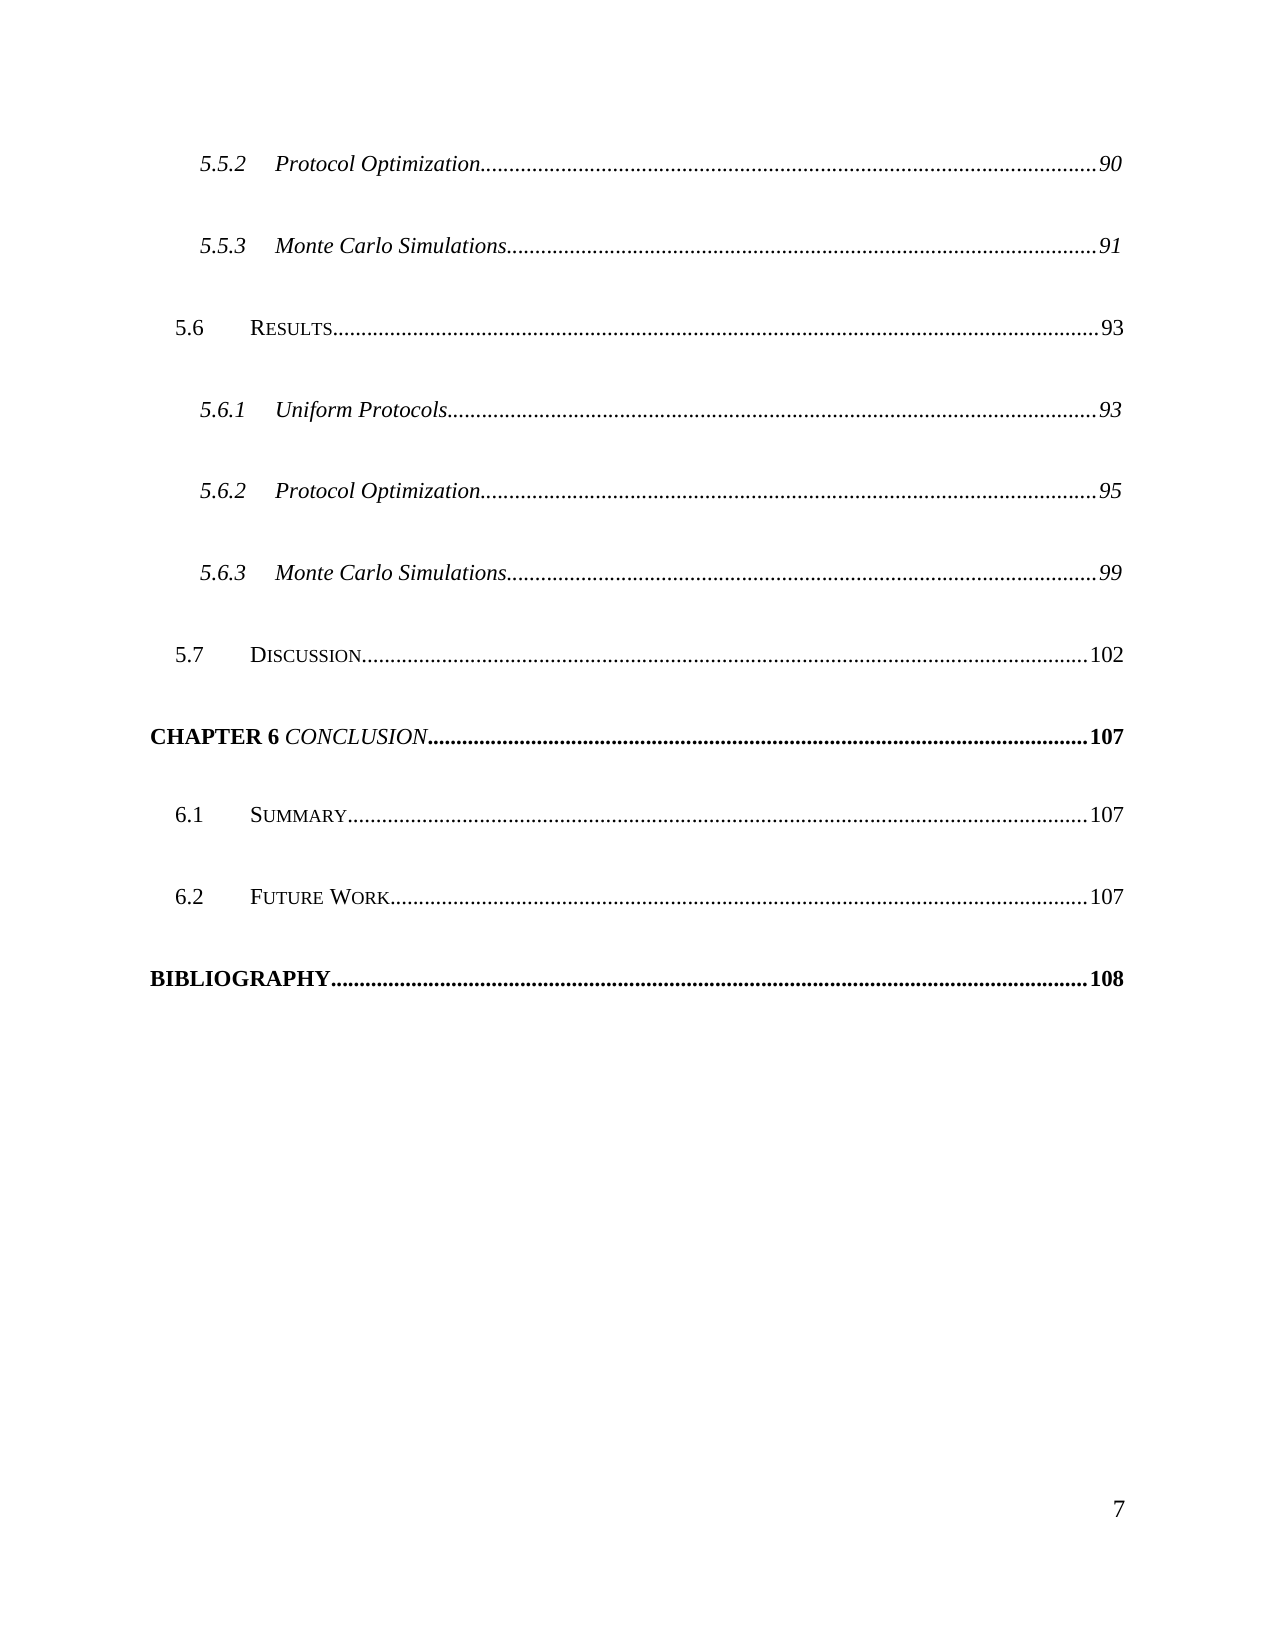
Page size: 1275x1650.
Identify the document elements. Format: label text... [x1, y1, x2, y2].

text 5.6.2 Protocol Optimization 95 [200, 477, 1125, 504]
text 5.7 Discussion 102 [175, 641, 1125, 668]
text 5.6.3 Monte Carlo Simulations 99 [200, 559, 1125, 586]
text 5.6 Results 93 [175, 314, 1125, 340]
text 5.5.2 Protocol Optimization 90 [200, 150, 1125, 176]
text 6.2 Future Work 107 [175, 883, 1125, 909]
text 5.5.3 Monte Carlo Simulations 91 [200, 232, 1125, 258]
text 5.6.1 Uniform Protocols 93 [200, 396, 1125, 422]
text Chapter 6 Conclusion 107 [150, 723, 1125, 749]
text Bibliography 108 [150, 964, 1125, 991]
text 6.1 Summary 107 [175, 801, 1125, 827]
